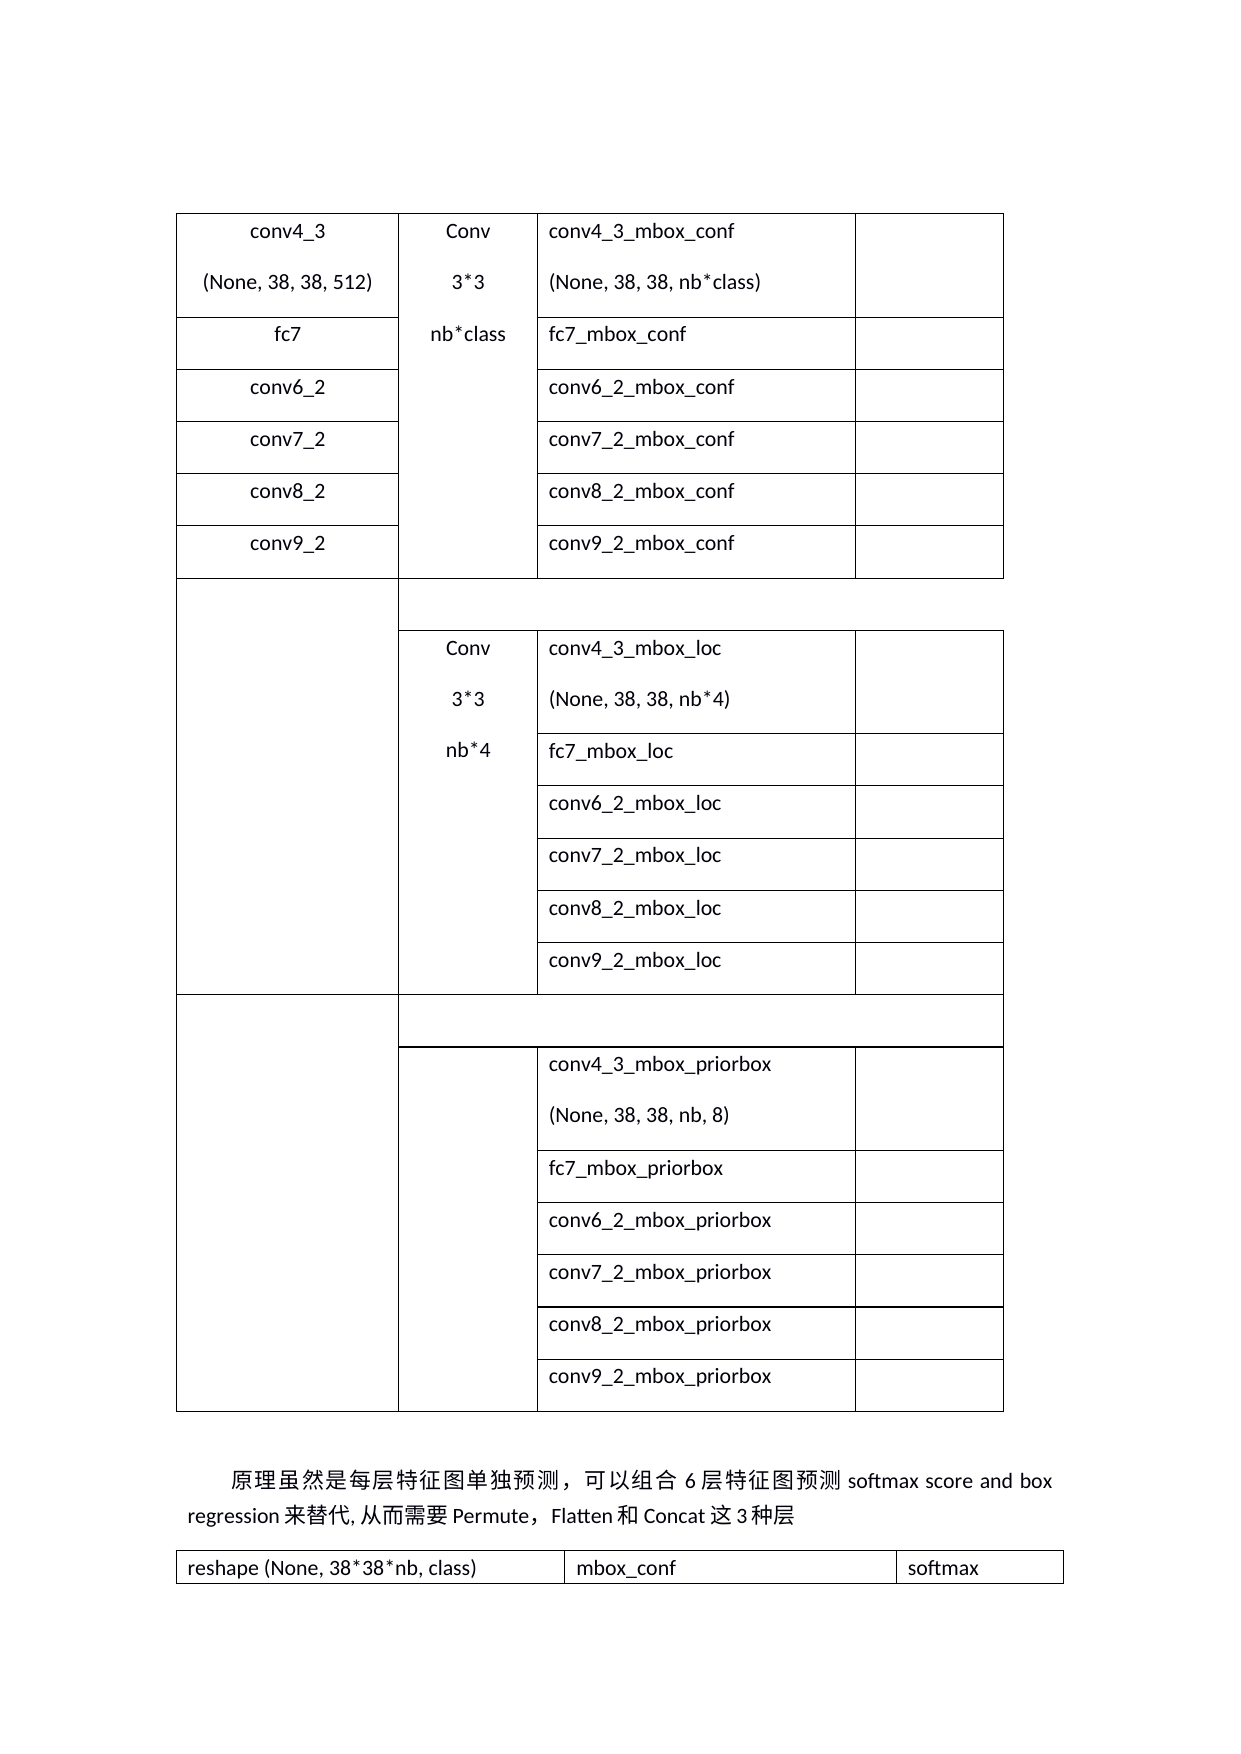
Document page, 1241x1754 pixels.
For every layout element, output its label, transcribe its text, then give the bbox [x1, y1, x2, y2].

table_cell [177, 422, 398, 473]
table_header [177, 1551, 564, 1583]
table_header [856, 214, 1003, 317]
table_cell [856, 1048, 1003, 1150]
text 原理虽然是每层特征图单独预测，可以组合6层特征图预测softmax score and box regression来替代, 从而需要Permute，Flatten和Concat这3种层 [187, 1463, 1053, 1531]
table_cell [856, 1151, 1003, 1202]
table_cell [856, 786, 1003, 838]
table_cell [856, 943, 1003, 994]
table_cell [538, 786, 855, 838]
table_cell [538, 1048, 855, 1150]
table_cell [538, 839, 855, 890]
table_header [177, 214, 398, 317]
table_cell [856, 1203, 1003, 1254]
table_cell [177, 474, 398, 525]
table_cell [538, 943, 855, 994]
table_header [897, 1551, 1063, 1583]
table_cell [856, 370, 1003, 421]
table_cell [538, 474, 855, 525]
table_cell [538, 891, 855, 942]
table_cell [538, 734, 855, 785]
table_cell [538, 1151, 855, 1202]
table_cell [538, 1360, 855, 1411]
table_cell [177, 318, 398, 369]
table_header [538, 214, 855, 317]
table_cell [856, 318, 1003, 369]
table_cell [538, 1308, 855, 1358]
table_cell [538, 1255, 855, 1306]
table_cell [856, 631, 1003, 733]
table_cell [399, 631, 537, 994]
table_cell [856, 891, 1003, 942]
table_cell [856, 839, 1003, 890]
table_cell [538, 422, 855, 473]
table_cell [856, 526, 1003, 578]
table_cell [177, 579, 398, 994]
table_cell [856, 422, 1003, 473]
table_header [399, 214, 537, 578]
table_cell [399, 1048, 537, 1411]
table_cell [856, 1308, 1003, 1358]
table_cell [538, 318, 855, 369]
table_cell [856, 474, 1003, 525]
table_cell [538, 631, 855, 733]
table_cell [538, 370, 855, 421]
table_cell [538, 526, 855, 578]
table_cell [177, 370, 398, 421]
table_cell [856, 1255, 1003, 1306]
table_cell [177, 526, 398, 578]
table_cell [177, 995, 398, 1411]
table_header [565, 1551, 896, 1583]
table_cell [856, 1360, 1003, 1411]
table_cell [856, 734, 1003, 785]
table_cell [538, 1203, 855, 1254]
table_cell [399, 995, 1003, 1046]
